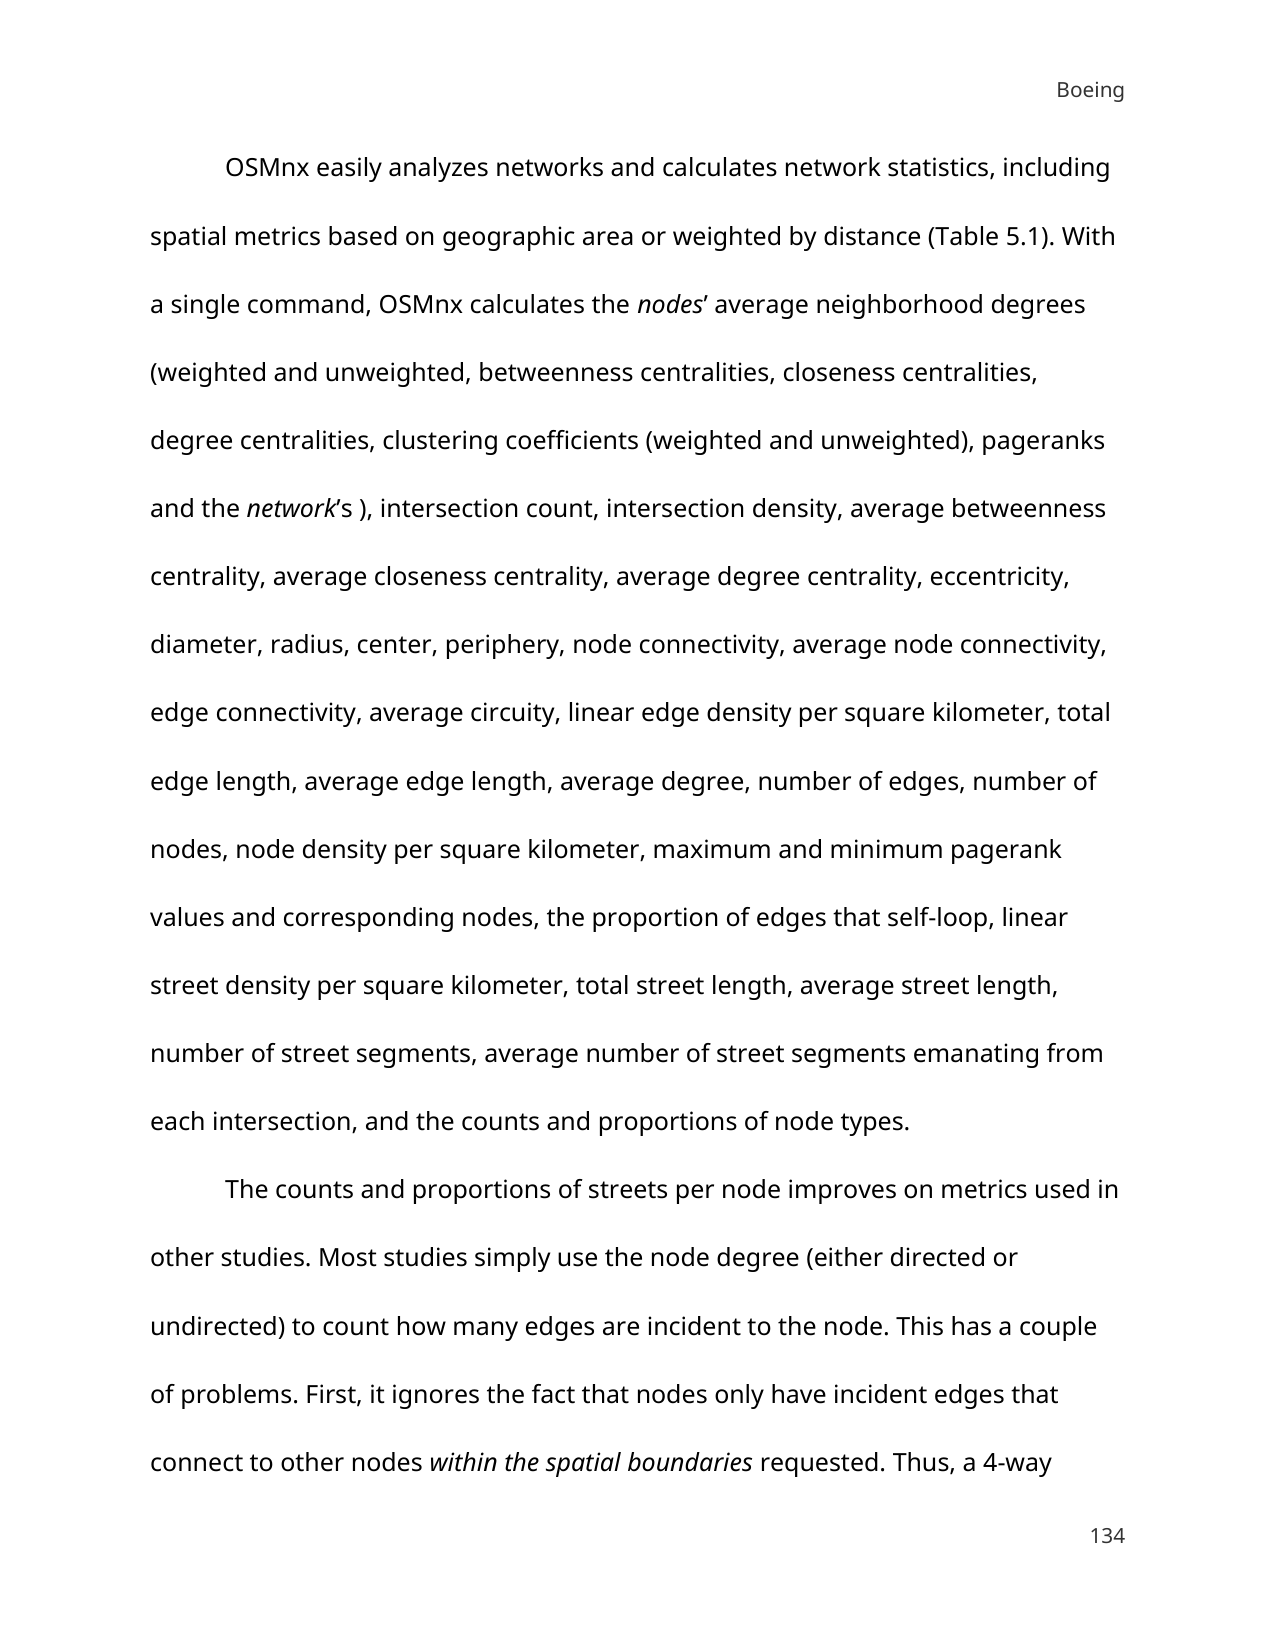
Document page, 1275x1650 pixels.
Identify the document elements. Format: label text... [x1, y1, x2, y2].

text OSMnx easily analyzes networks and calculates network statistics, including spatial metrics based on geographic area or weighted by distance (Table 5.1). With a single command, OSMnx calculates the nodes’ average neighborhood degrees (weighted and unweighted, betweenness centralities, closeness centralities, degree centralities, clustering coefficients (weighted and unweighted), pageranks and the network’s ), intersection count, intersection density, average betweenness centrality, average closeness centrality, average degree centrality, eccentricity, diameter, radius, center, periphery, node connectivity, average node connectivity, edge connectivity, average circuity, linear edge density per square kilometer, total edge length, average edge length, average degree, number of edges, number of nodes, node density per square kilometer, maximum and minimum pagerank values and corresponding nodes, the proportion of edges that self-loop, linear street density per square kilometer, total street length, average street length, number of street segments, average number of street segments emanating from each intersection, and the counts and proportions of node types. [150, 150, 1125, 1138]
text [150, 1172, 1125, 1478]
